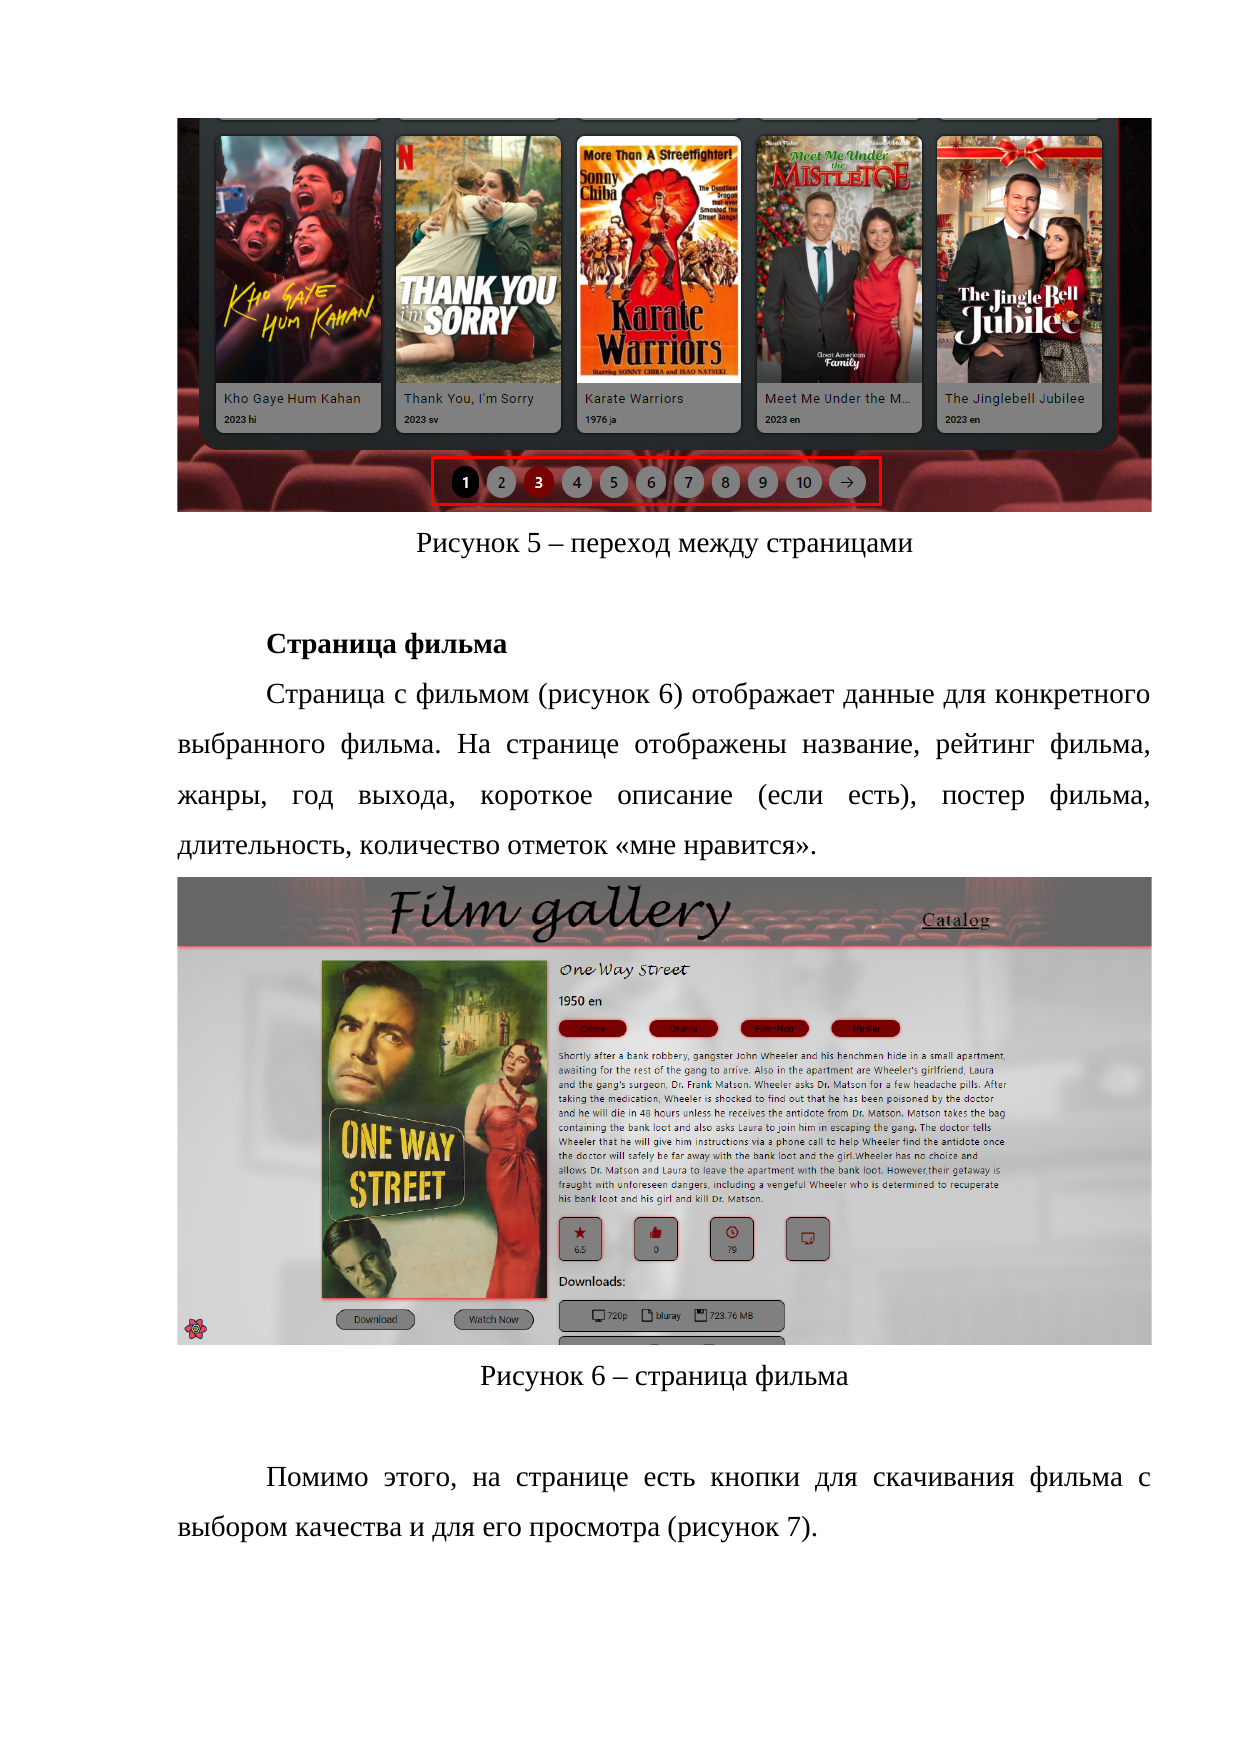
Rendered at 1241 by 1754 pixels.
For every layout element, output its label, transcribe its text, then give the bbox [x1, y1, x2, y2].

picture [177, 118, 1152, 512]
text Страница с фильмом (рисунок 6) отображает данные для конкретного выбранного фильма. На странице отображены название, рейтинг фильма, жанры, год выхода, короткое описание (если есть), постер фильма, длительность, количество отметок «мне нравится». [177, 676, 1152, 861]
text Помимо этого, на странице есть кнопки для скачивания фильма с выбором качества и для его просмотра (рисунок 7). [177, 1459, 1152, 1543]
picture [177, 877, 1152, 1345]
text Рисунок 5 – переход между страницами [177, 525, 1152, 559]
text Страница фильма [177, 626, 1152, 659]
text Рисунок 6 – страница фильма [177, 1358, 1152, 1392]
